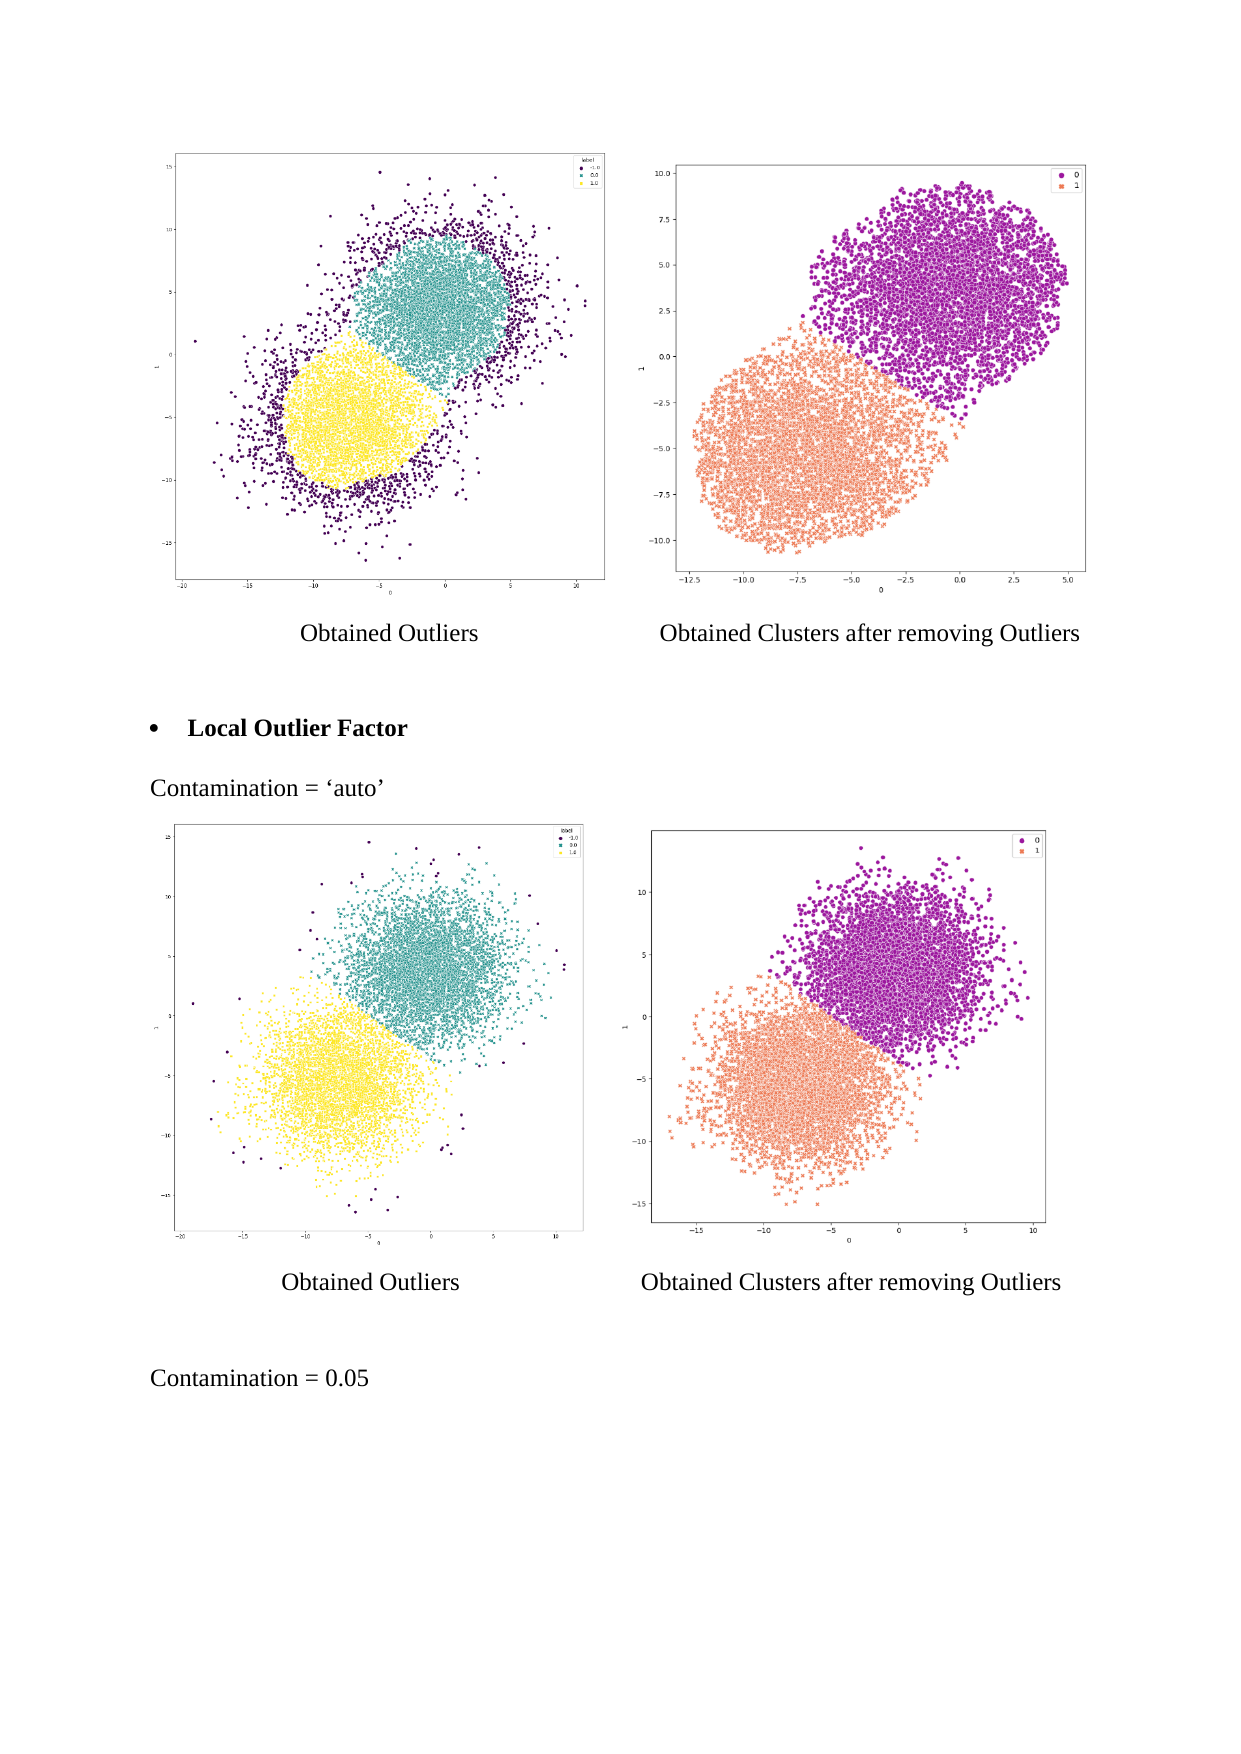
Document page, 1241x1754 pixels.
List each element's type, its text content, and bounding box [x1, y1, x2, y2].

picture [616, 825, 1050, 1249]
list Local Outlier Factor [150, 713, 1152, 742]
picture [632, 159, 1090, 599]
picture [150, 820, 586, 1249]
text Obtained Outliers Obtained Clusters after removing Outliers [150, 1267, 1152, 1296]
picture [150, 150, 608, 599]
text Obtained Outliers Obtained Clusters after removing Outliers [150, 618, 1152, 647]
text Contamination = ‘auto’ [150, 773, 1152, 802]
text Contamination = 0.05 [150, 1363, 1152, 1391]
